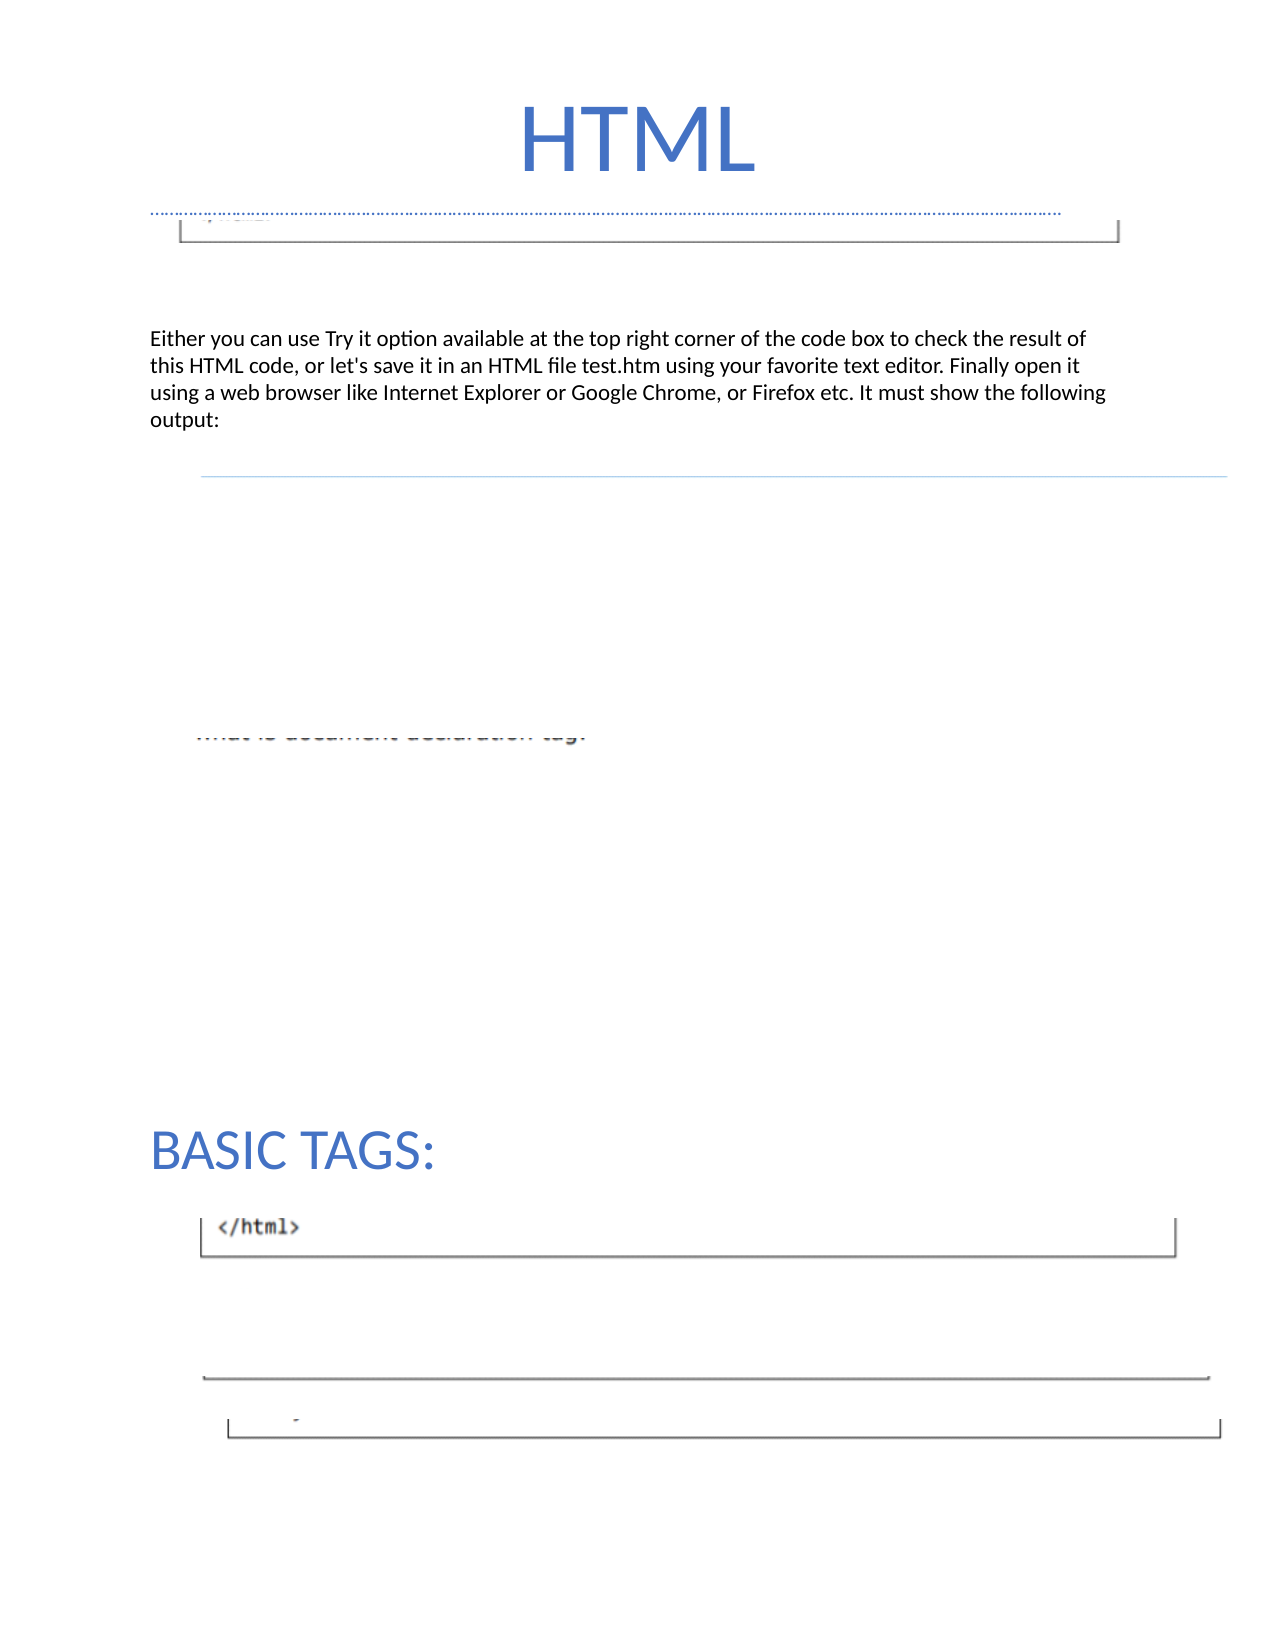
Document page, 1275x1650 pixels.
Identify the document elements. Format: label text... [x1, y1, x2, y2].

text ………………………………………………………………………………………………………………………………………………………………………. [150, 194, 1125, 220]
text Either you can use Try it option available at the top right corner of the code box to check the result of this HTML code, or let's save it in an HTML file test.htm using your favorite text editor. Finally open it using a web browser like Internet Explorer or Google Chrome, or Firefox etc. It must show the following output: [150, 324, 1125, 432]
text HTML [150, 150, 1125, 177]
text BASIC TAGS: [150, 1147, 1125, 1174]
